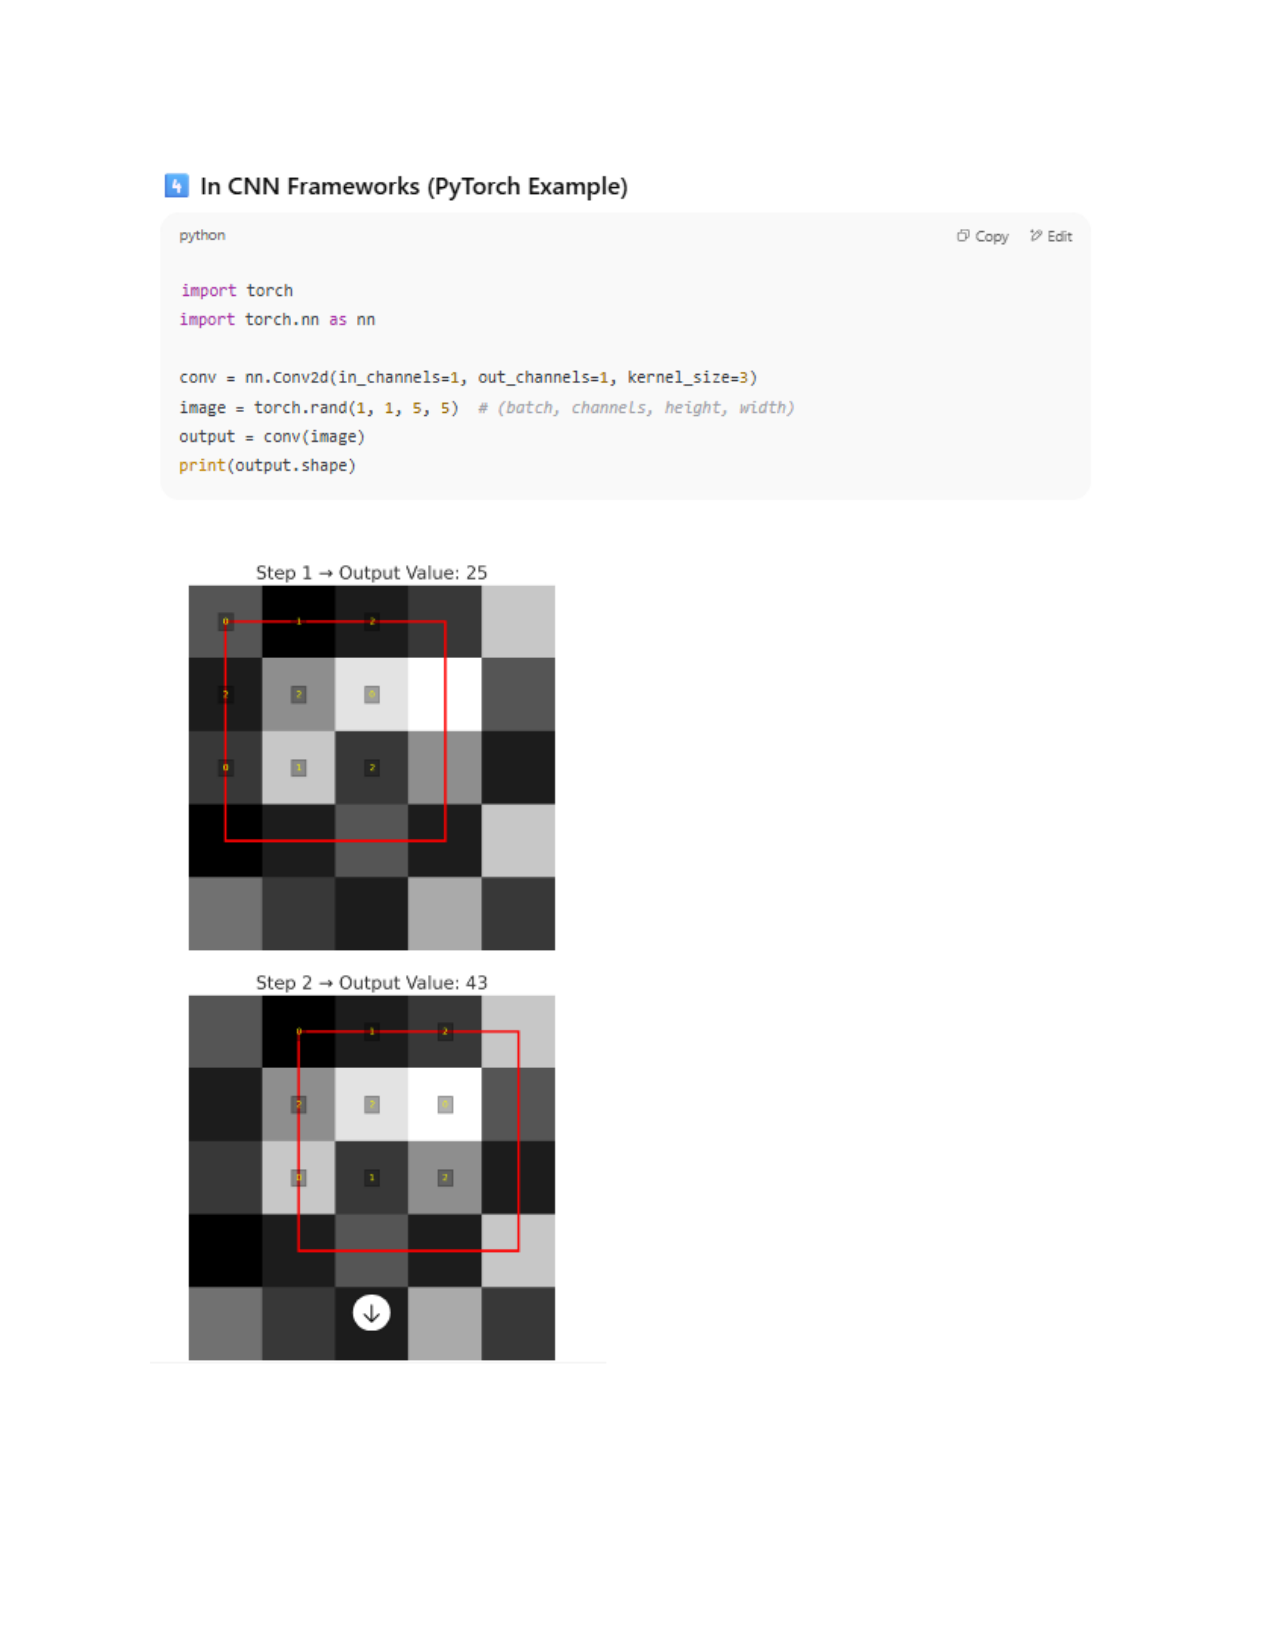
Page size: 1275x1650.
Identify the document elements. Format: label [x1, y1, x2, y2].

picture [150, 150, 1125, 532]
picture [150, 550, 607, 1370]
